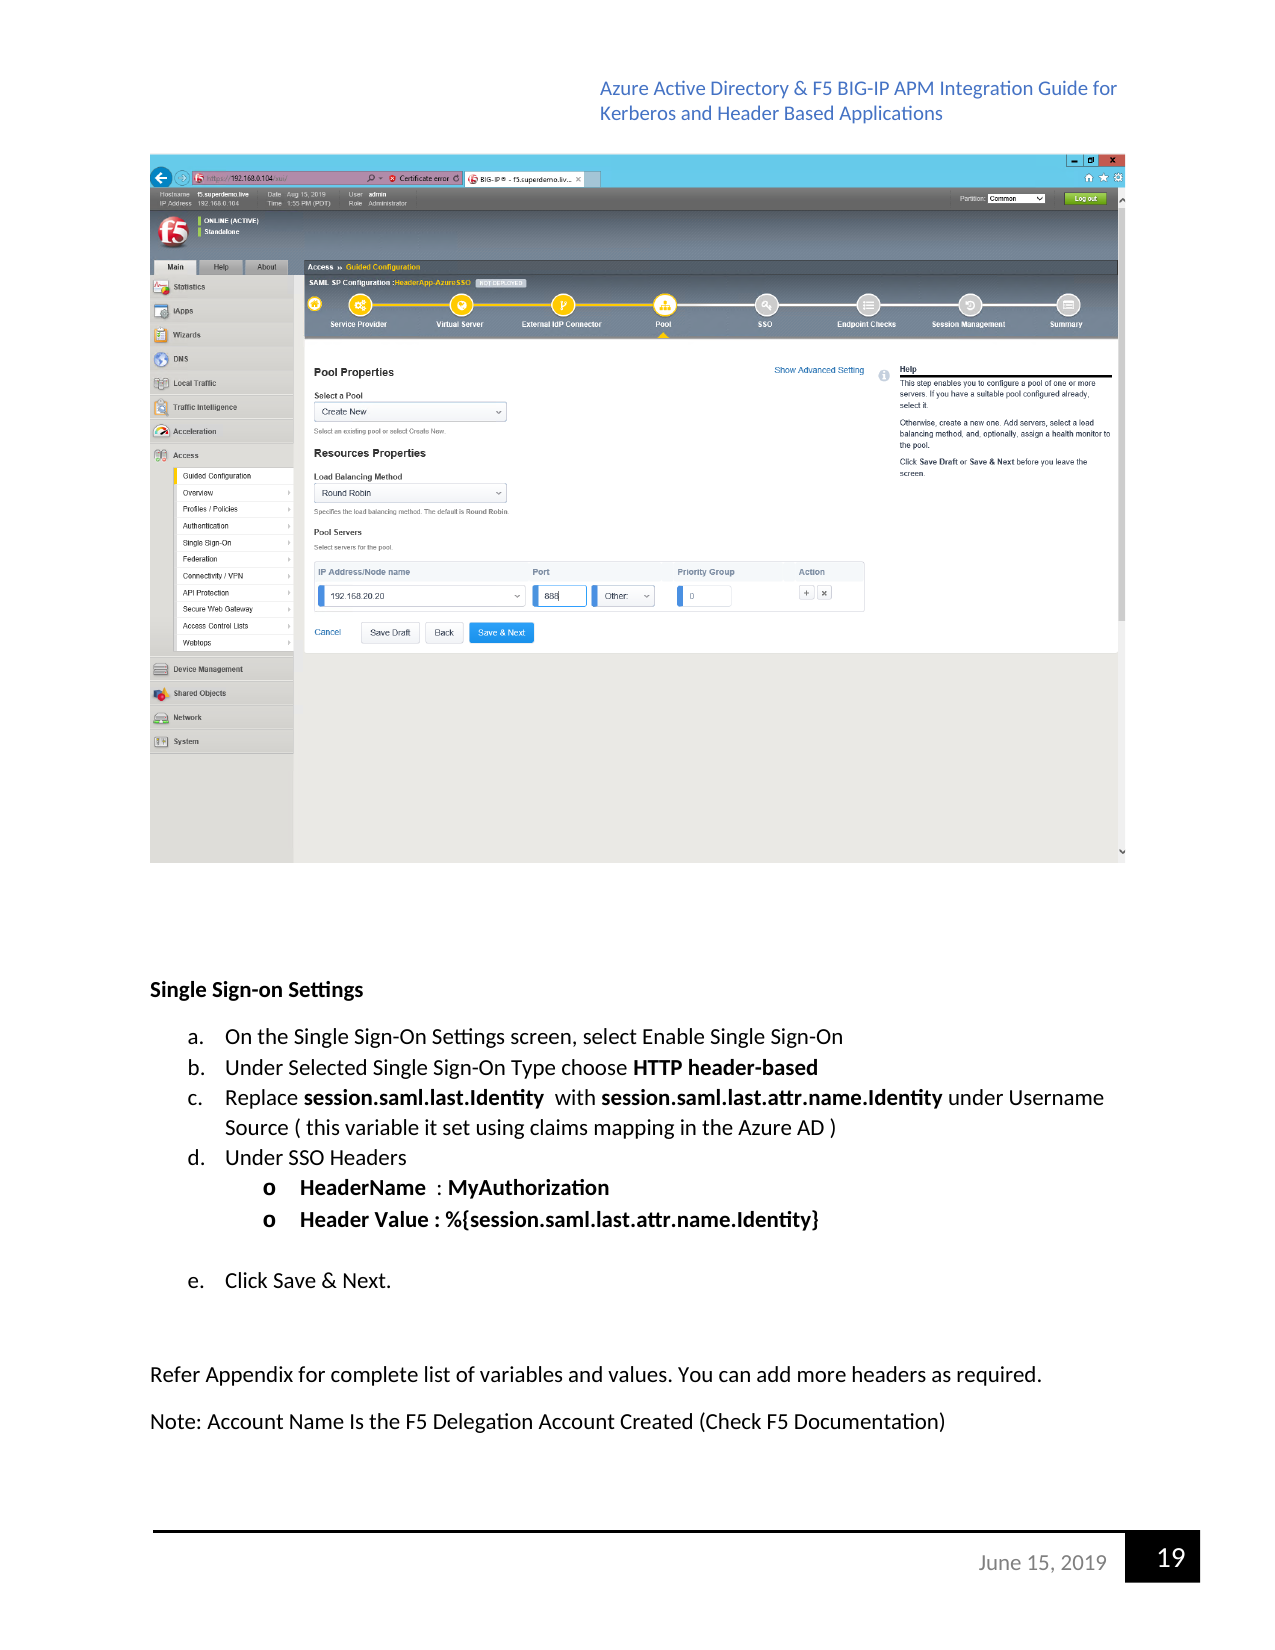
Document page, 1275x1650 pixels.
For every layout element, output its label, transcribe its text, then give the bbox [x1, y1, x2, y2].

list HeaderName : MyAuthorization [262, 1173, 1125, 1203]
list Replace session.saml.last.Identity with session.saml.last.attr.name.Identity under Username Source ( this variable it set using claims mapping in the Azure AD ) [187, 1083, 1125, 1141]
list On the Single Sign-On Settings screen, select Enable Single Sign-On [187, 1022, 1125, 1051]
list Header Value : %{session.saml.last.attr.name.Identity} [262, 1205, 1125, 1234]
text Refer Appendix for complete list of variables and values. You can add more headers as required. [150, 1360, 1125, 1388]
list Click Save & Next. [187, 1267, 1125, 1295]
picture [150, 153, 1125, 863]
list Under Selected Single Sign-On Type choose HTTP header-based [187, 1053, 1125, 1081]
text Note: Account Name Is the F5 Delegation Account Created (Check F5 Documentation) [150, 1407, 1125, 1435]
list Under SSO Headers [187, 1143, 1125, 1171]
text Single Sign-on Settings [150, 976, 1125, 1004]
